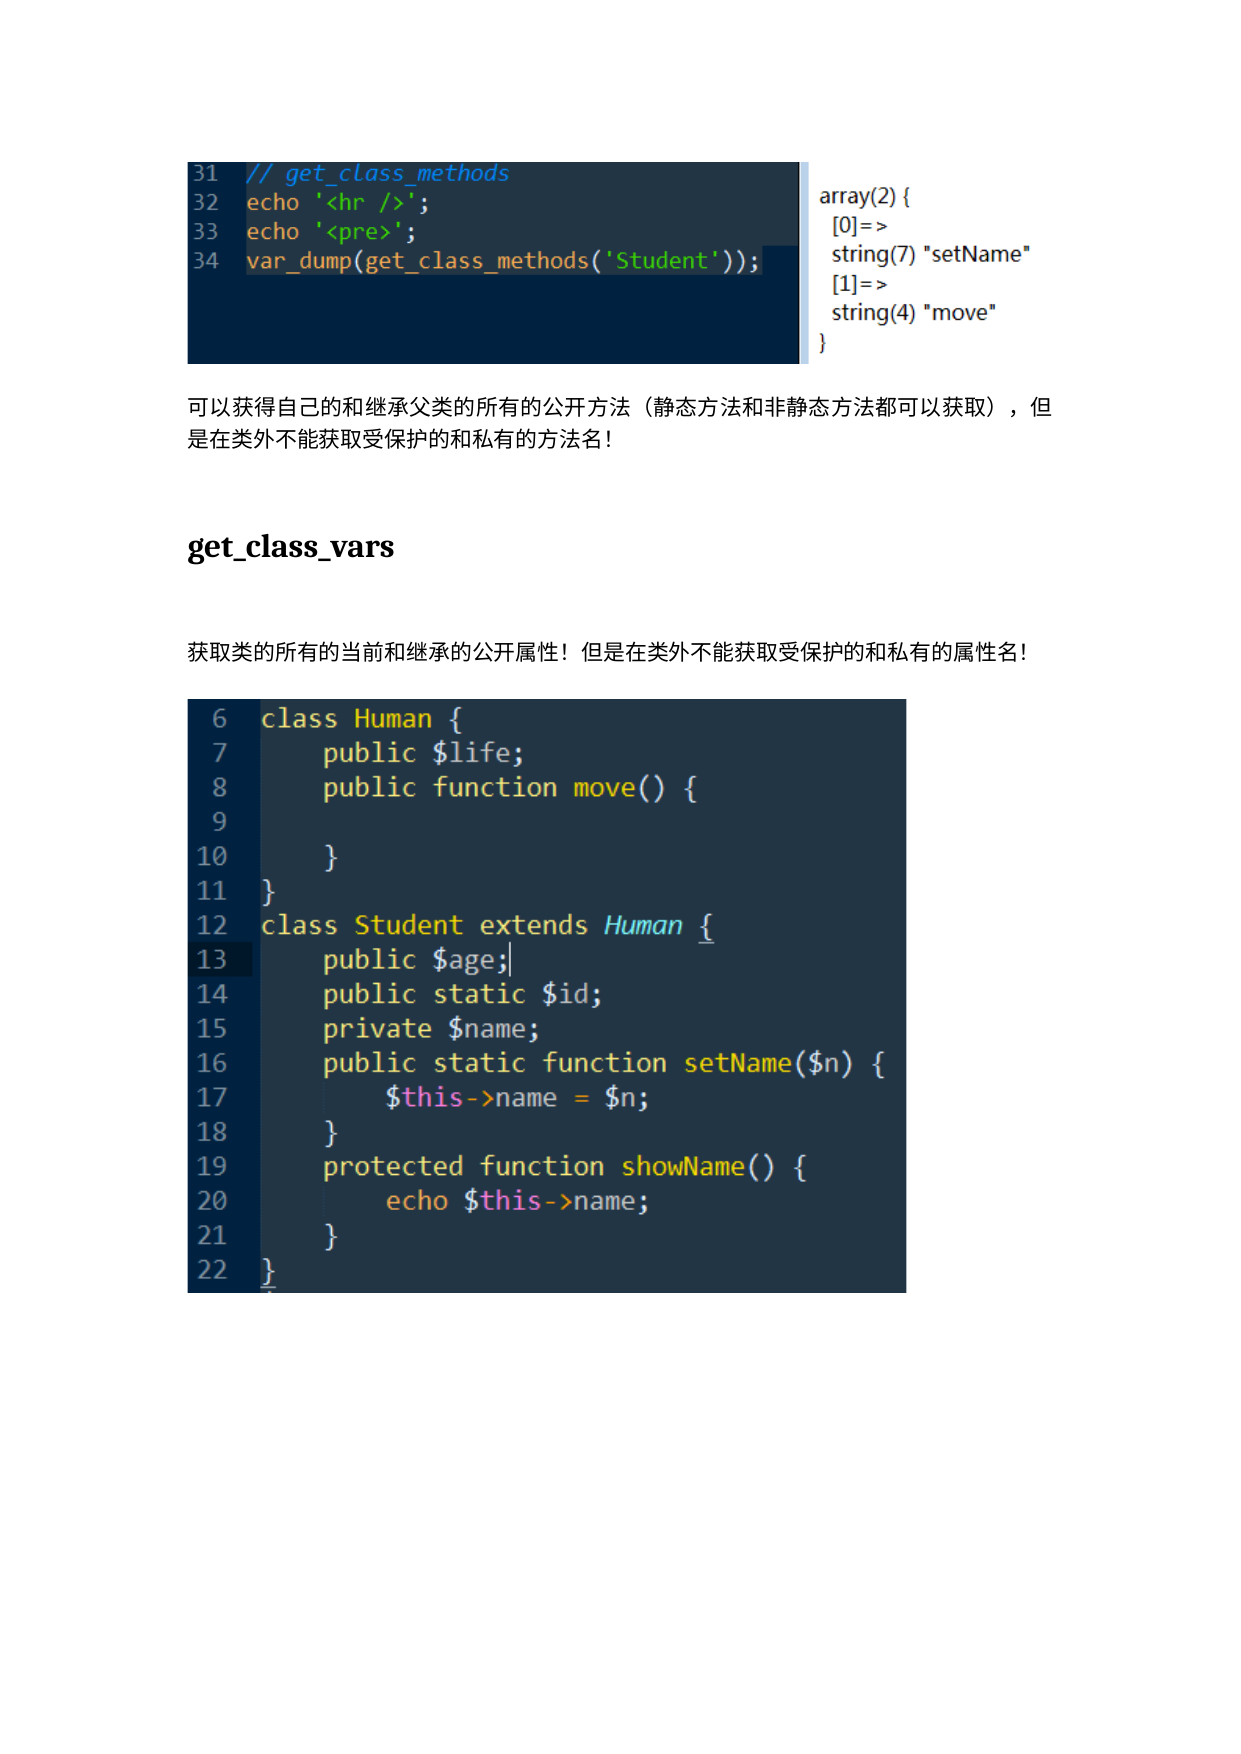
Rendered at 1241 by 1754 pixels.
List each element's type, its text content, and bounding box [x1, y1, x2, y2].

text 可以获得自己的和继承父类的所有的公开方法（静态方法和非静态方法都可以获取），但是在类外不能获取受保护的和私有的方法名！ [187, 389, 1053, 454]
text 获取类的所有的当前和继承的公开属性！但是在类外不能获取受保护的和私有的属性名！ [187, 634, 1053, 667]
picture [187, 162, 1053, 364]
picture [187, 699, 907, 1293]
subtitle get_class_vars [187, 514, 1053, 579]
